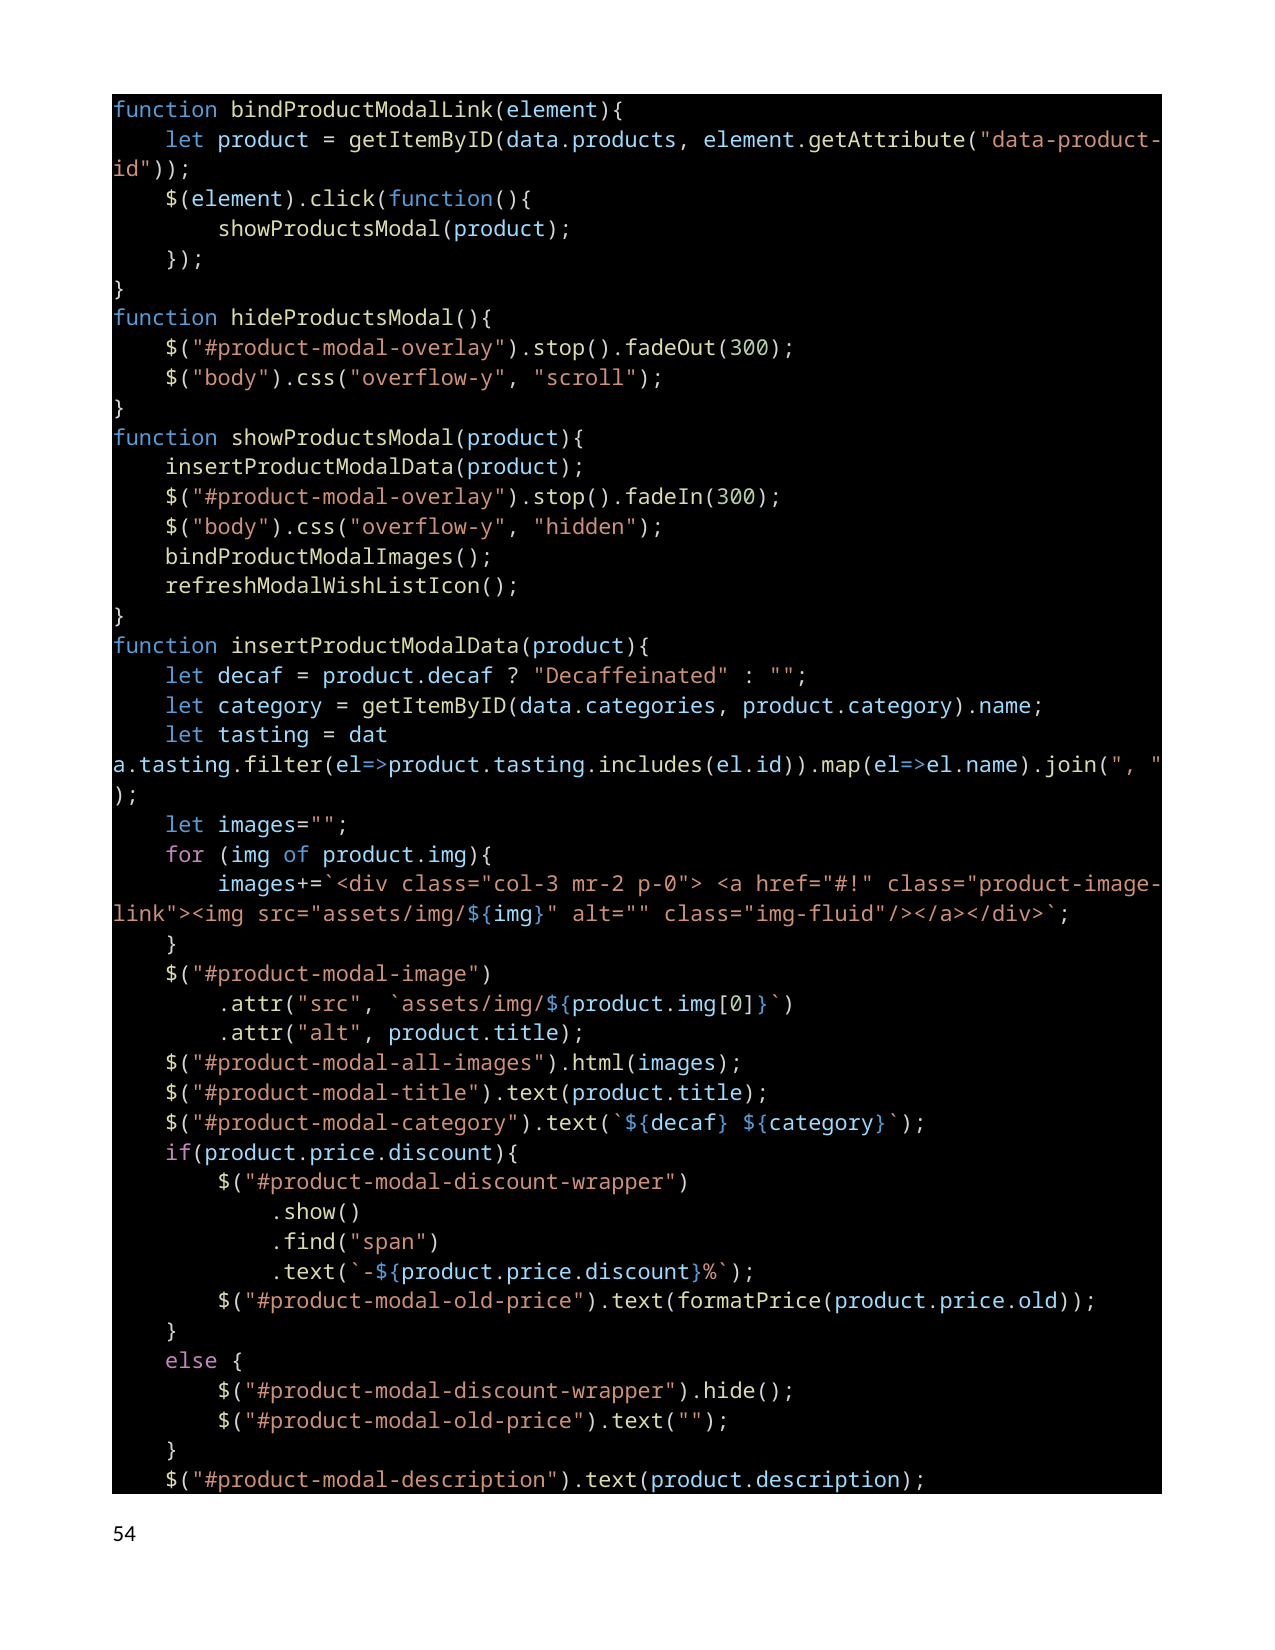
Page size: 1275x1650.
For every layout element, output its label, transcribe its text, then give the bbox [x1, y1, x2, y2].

text $("#product-modal-title").text(product.title); [112, 1077, 1162, 1107]
text $("body").css("overflow-y", "scroll"); [112, 362, 1162, 392]
text $("body").css("overflow-y", "hidden"); [112, 511, 1162, 541]
text let images=""; [112, 809, 1162, 838]
text $("#product-modal-description").text(product.description); [112, 1464, 1162, 1494]
text .attr("alt", product.title); [112, 1017, 1162, 1047]
text refreshModalWishListIcon(); [112, 570, 1162, 600]
text function hideProductsModal(){ [112, 302, 1162, 332]
text }); [112, 243, 1162, 272]
text $("#product-modal-old-price").text(formatPrice(product.price.old)); [112, 1285, 1162, 1315]
text $("#product-modal-overlay").stop().fadeIn(300); [112, 481, 1162, 511]
text } [112, 928, 1162, 958]
text else { [112, 1345, 1162, 1375]
text bindProductModalImages(); [112, 541, 1162, 570]
text showProductsModal(product); [112, 213, 1162, 243]
text function insertProductModalData(product){ [112, 630, 1162, 660]
text if(product.price.discount){ [112, 1136, 1162, 1166]
text } [112, 272, 1162, 302]
text insertProductModalData(product); [112, 451, 1162, 481]
text } [112, 1315, 1162, 1345]
text function showProductsModal(product){ [112, 421, 1162, 451]
text let category = getItemByID(data.categories, product.category).name; [112, 689, 1162, 719]
text $("#product-modal-category").text(`${decaf} ${category}`); [112, 1107, 1162, 1136]
text function bindProductModalLink(element){ [112, 94, 1162, 123]
text let product = getItemByID(data.products, element.getAttribute("data-product-id")); [112, 123, 1162, 183]
text $("#product-modal-discount-wrapper") [112, 1166, 1162, 1196]
text $("#product-modal-old-price").text(""); [112, 1404, 1162, 1434]
text .show() [112, 1196, 1162, 1226]
text $("#product-modal-overlay").stop().fadeOut(300); [112, 332, 1162, 362]
text images+=`<div class="col-3 mr-2 p-0"> <a href="#!" class="product-image-link"><img src="assets/img/${img}" alt="" class="img-fluid"/></a></div>`; [112, 868, 1162, 928]
text for (img of product.img){ [112, 838, 1162, 868]
text } [112, 1434, 1162, 1464]
text let tasting = data.tasting.filter(el=>product.tasting.includes(el.id)).map(el=>el.name).join(", "); [112, 719, 1162, 809]
text .attr("src", `assets/img/${product.img[0]}`) [112, 987, 1162, 1017]
text $("#product-modal-all-images").html(images); [112, 1047, 1162, 1077]
text .text(`-${product.price.discount}%`); [112, 1256, 1162, 1285]
text $("#product-modal-image") [112, 958, 1162, 987]
text $(element).click(function(){ [112, 183, 1162, 213]
text let decaf = product.decaf ? "Decaffeinated" : ""; [112, 660, 1162, 689]
text } [112, 392, 1162, 421]
text $("#product-modal-discount-wrapper").hide(); [112, 1375, 1162, 1404]
text .find("span") [112, 1226, 1162, 1256]
text } [112, 600, 1162, 630]
